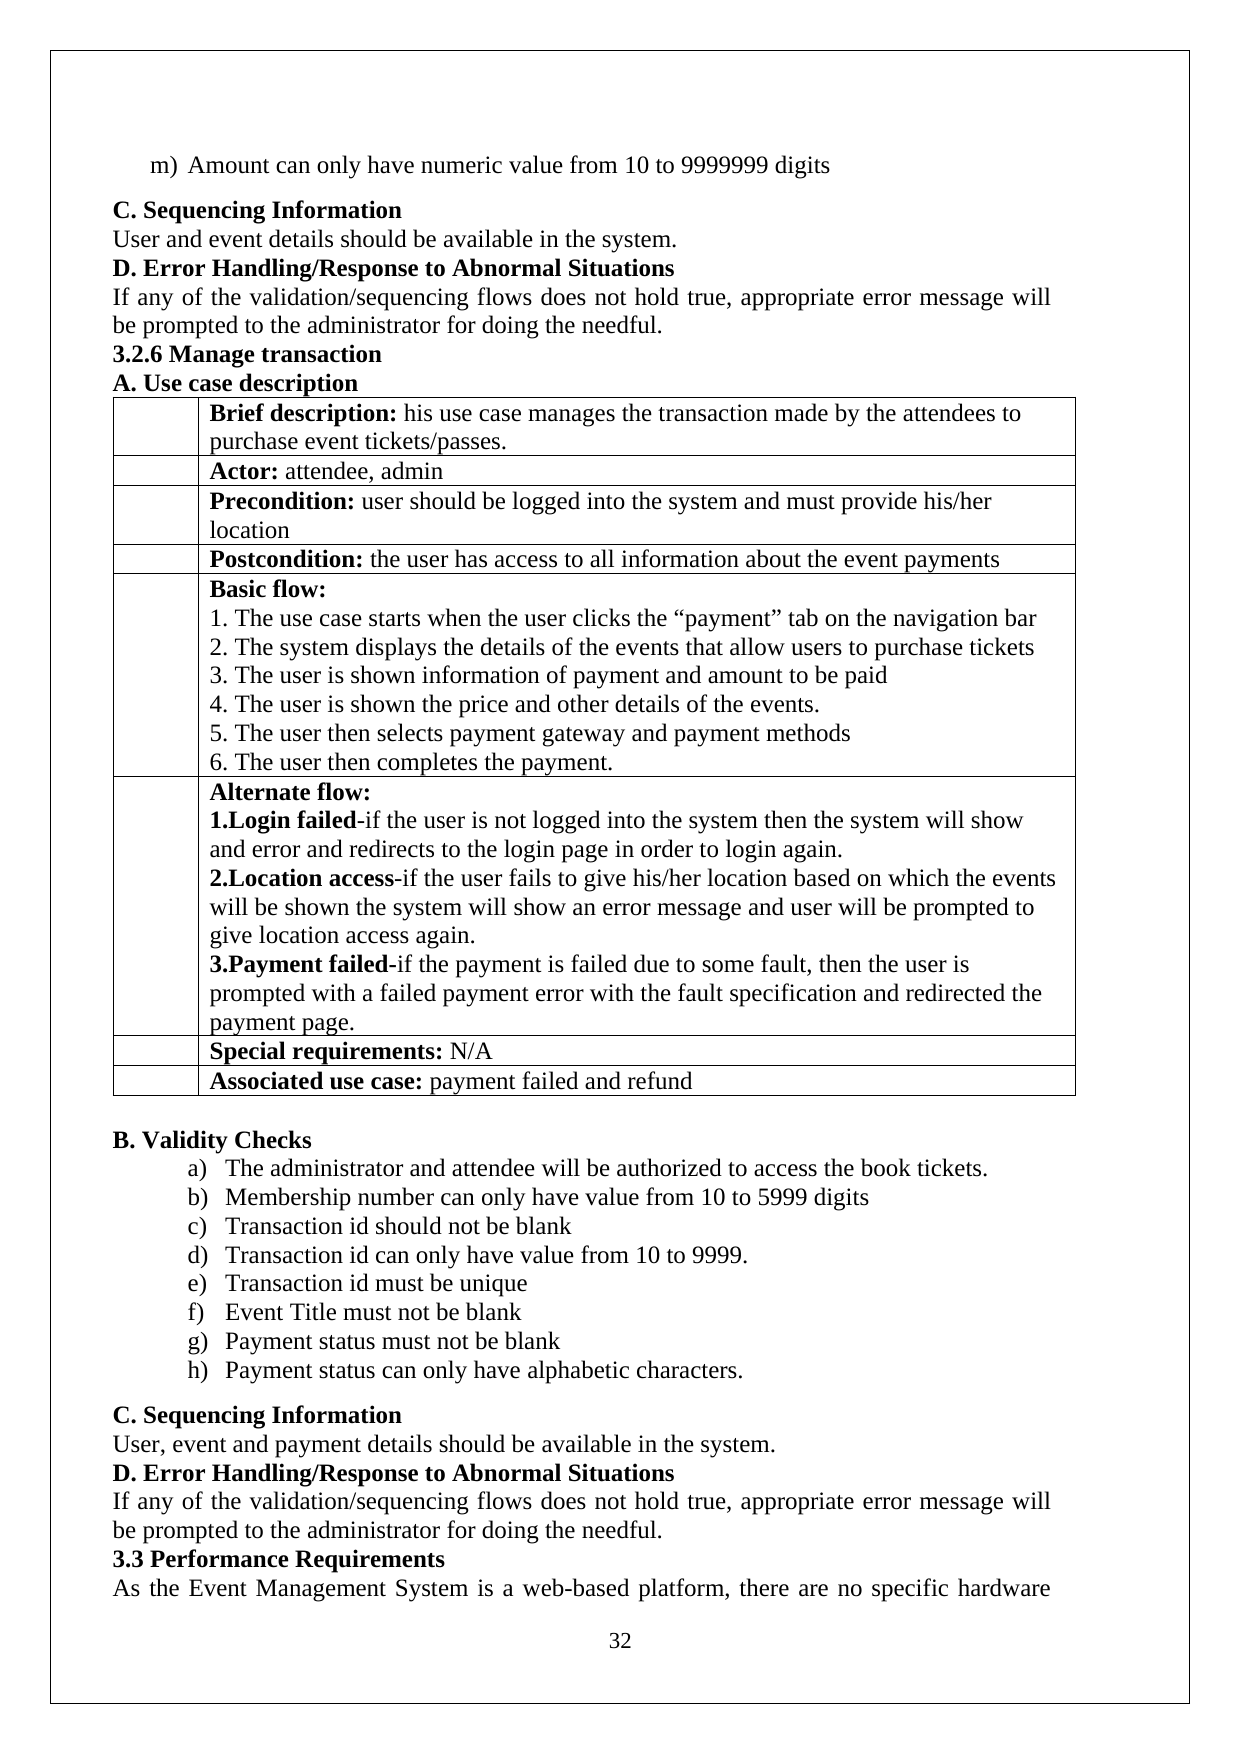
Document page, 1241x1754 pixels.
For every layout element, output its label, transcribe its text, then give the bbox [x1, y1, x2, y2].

table_cell Alternate flow: 1.Login failed-if the user is not logged into the system then the system will show and error and redirects to the login page in order to login again. 2.Location access-if the user fails to give his/her location based on which the events will be shown the system will show an error message and user will be prompted to give location access again. 3.Payment failed-if the payment is failed due to some fault, then the user is prompted with a failed payment error with the fault specification and redirected the payment page. [199, 777, 1075, 1035]
table_cell Basic flow: 1. The use case starts when the user clicks the “payment” tab on the navigation bar 2. The system displays the details of the events that allow users to purchase tickets 3. The user is shown information of payment and amount to be paid 4. The user is shown the price and other details of the events. 5. The user then selects payment gateway and payment methods 6. The user then completes the payment. [199, 574, 1075, 776]
table_cell [114, 1036, 198, 1065]
list Event Title must not be blank [187, 1297, 1053, 1326]
list Amount can only have numeric value from 10 to 9999999 digits [150, 150, 1053, 179]
text 3.3 Performance Requirements [112, 1544, 1053, 1573]
text B. Validity Checks [112, 1125, 1053, 1153]
text User, event and payment details should be available in the system. [112, 1429, 1053, 1458]
table_cell Special requirements: N/A [199, 1036, 1075, 1065]
table_cell Precondition: user should be logged into the system and must provide his/her location [199, 486, 1075, 543]
text A. Use case description [112, 368, 1053, 397]
text User and event details should be available in the system. [112, 224, 1053, 253]
list Membership number can only have value from 10 to 5999 digits [187, 1182, 1053, 1211]
table_cell [114, 486, 198, 543]
list Payment status can only have alphabetic characters. [187, 1355, 1053, 1383]
table_cell [114, 1066, 198, 1095]
table_cell Postcondition: the user has access to all information about the event payments [199, 545, 1075, 573]
list Transaction id should not be blank [187, 1211, 1053, 1240]
text If any of the validation/sequencing flows does not hold true, appropriate error message will be prompted to the administrator for doing the needful. [112, 1486, 1053, 1544]
text C. Sequencing Information [112, 1400, 1053, 1429]
list Transaction id can only have value from 10 to 9999. [187, 1240, 1053, 1268]
text D. Error Handling/Response to Abnormal Situations [112, 253, 1053, 282]
table_cell Actor: attendee, admin [199, 456, 1075, 485]
table_cell [114, 456, 198, 485]
table_cell [114, 777, 198, 1035]
text 3.2.6 Manage transaction [112, 339, 1053, 368]
list Transaction id must be unique [187, 1268, 1053, 1297]
table_cell Associated use case: payment failed and refund [199, 1066, 1075, 1095]
table_header Brief description: his use case manages the transaction made by the attendees to purchase event tickets/passes. [199, 398, 1075, 455]
text If any of the validation/sequencing flows does not hold true, appropriate error message will be prompted to the administrator for doing the needful. [112, 282, 1053, 339]
list The administrator and attendee will be authorized to access the book tickets. [187, 1153, 1053, 1182]
table_cell [114, 574, 198, 776]
text D. Error Handling/Response to Abnormal Situations [112, 1458, 1053, 1486]
table_header [114, 398, 198, 455]
list Payment status must not be blank [187, 1326, 1053, 1355]
table_cell [114, 545, 198, 573]
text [112, 1573, 1053, 1601]
text C. Sequencing Information [112, 195, 1053, 224]
